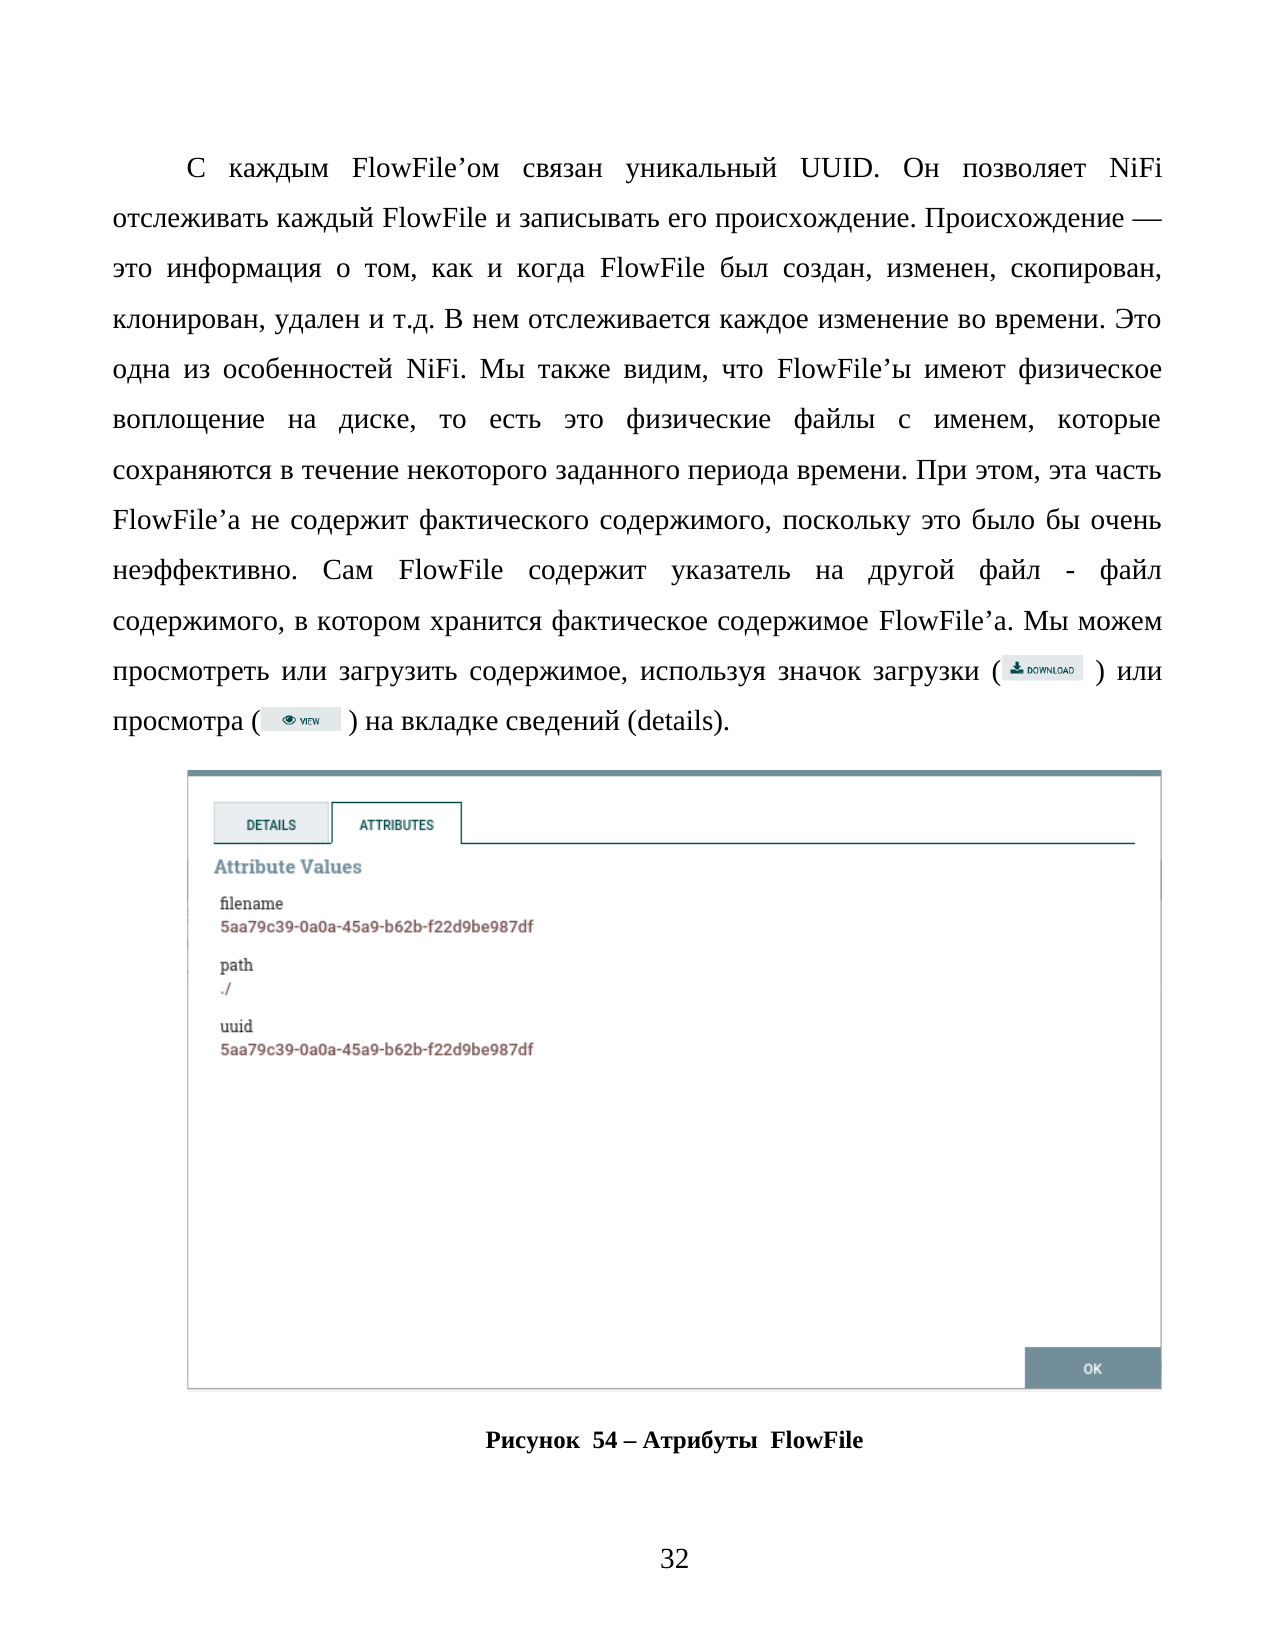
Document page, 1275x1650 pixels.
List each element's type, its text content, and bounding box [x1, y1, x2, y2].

picture [1002, 655, 1084, 681]
picture [260, 707, 341, 731]
text Рисунок 54 – Атрибуты FlowFile [112, 1425, 1162, 1454]
picture [187, 770, 1162, 1392]
text С каждым FlowFile’ом связан уникальный UUID. Он позволяет NiFi отслеживать каждый FlowFile и записывать его происхождение. Происхождение — это информация о том, как и когда FlowFile был создан, изменен, скопирован, клонирован, удален и т.д. В нем отслеживается каждое изменение во времени. Это одна из особенностей NiFi. Мы также видим, что FlowFile’ы имеют физическое воплощение на диске, то есть это физические файлы с именем, которые сохраняются в течение некоторого заданного периода времени. При этом, эта часть FlowFile’а не содержит фактического содержимого, поскольку это было бы очень неэффективно. Сам FlowFile содержит указатель на другой файл - файл содержимого, в котором хранится фактическое содержимое FlowFile’а. Мы можем просмотреть или загрузить содержимое, используя значок загрузки ( ) или просмотра ( ) на вкладке сведений (details). [112, 150, 1162, 737]
